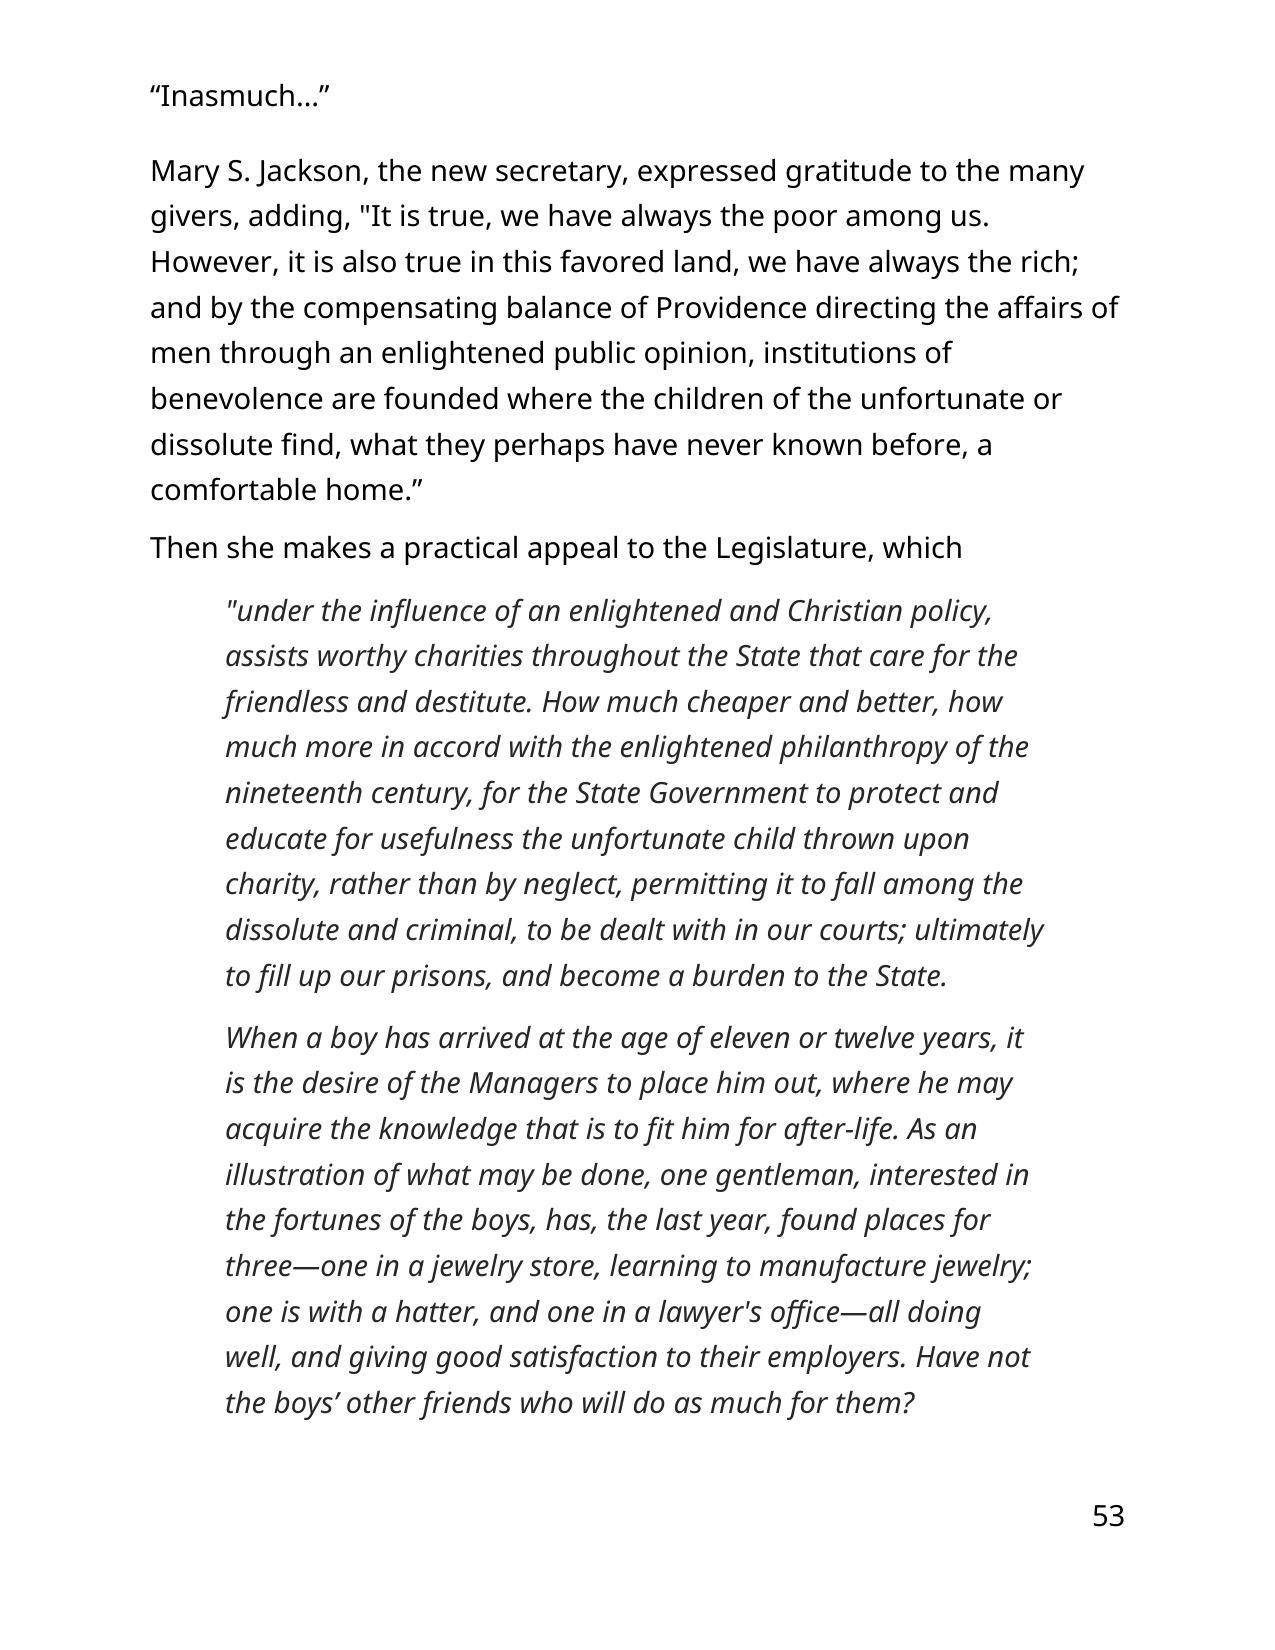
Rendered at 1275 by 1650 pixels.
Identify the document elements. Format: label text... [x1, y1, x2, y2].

text Then she makes a practical appeal to the Legislature, which [150, 527, 1125, 567]
text Mary S. Jackson, the new secretary, expressed gratitude to the many givers, adding, "It is true, we have always the poor among us. However, it is also true in this favored land, we have always the rich; and by the compensating balance of Providence directing the affairs of men through an enlightened public opinion, institutions of benevolence are founded where the children of the unfortunate or dissolute find, what they perhaps have never known before, a comfortable home.” [150, 150, 1125, 509]
text "under the influence of an enlightened and Christian policy, assists worthy charities throughout the State that care for the friendless and destitute. How much cheaper and better, how much more in accord with the enlightened philanthropy of the nineteenth century, for the State Government to protect and educate for usefulness the unfortunate child thrown upon charity, rather than by neglect, permitting it to fall among the dissolute and criminal, to be dealt with in our courts; ultimately to fill up our prisons, and become a burden to the State. [225, 590, 1050, 994]
text When a boy has arrived at the age of eleven or twelve years, it is the desire of the Managers to place him out, where he may acquire the knowledge that is to fit him for after-life. As an illustration of what may be done, one gentleman, interested in the fortunes of the boys, has, the last year, found places for three—one in a jewelry store, learning to manufacture jewelry; one is with a hatter, and one in a lawyer's office—all doing well, and giving good satisfaction to their employers. Have not the boys’ other friends who will do as much for them? [225, 1017, 1050, 1422]
